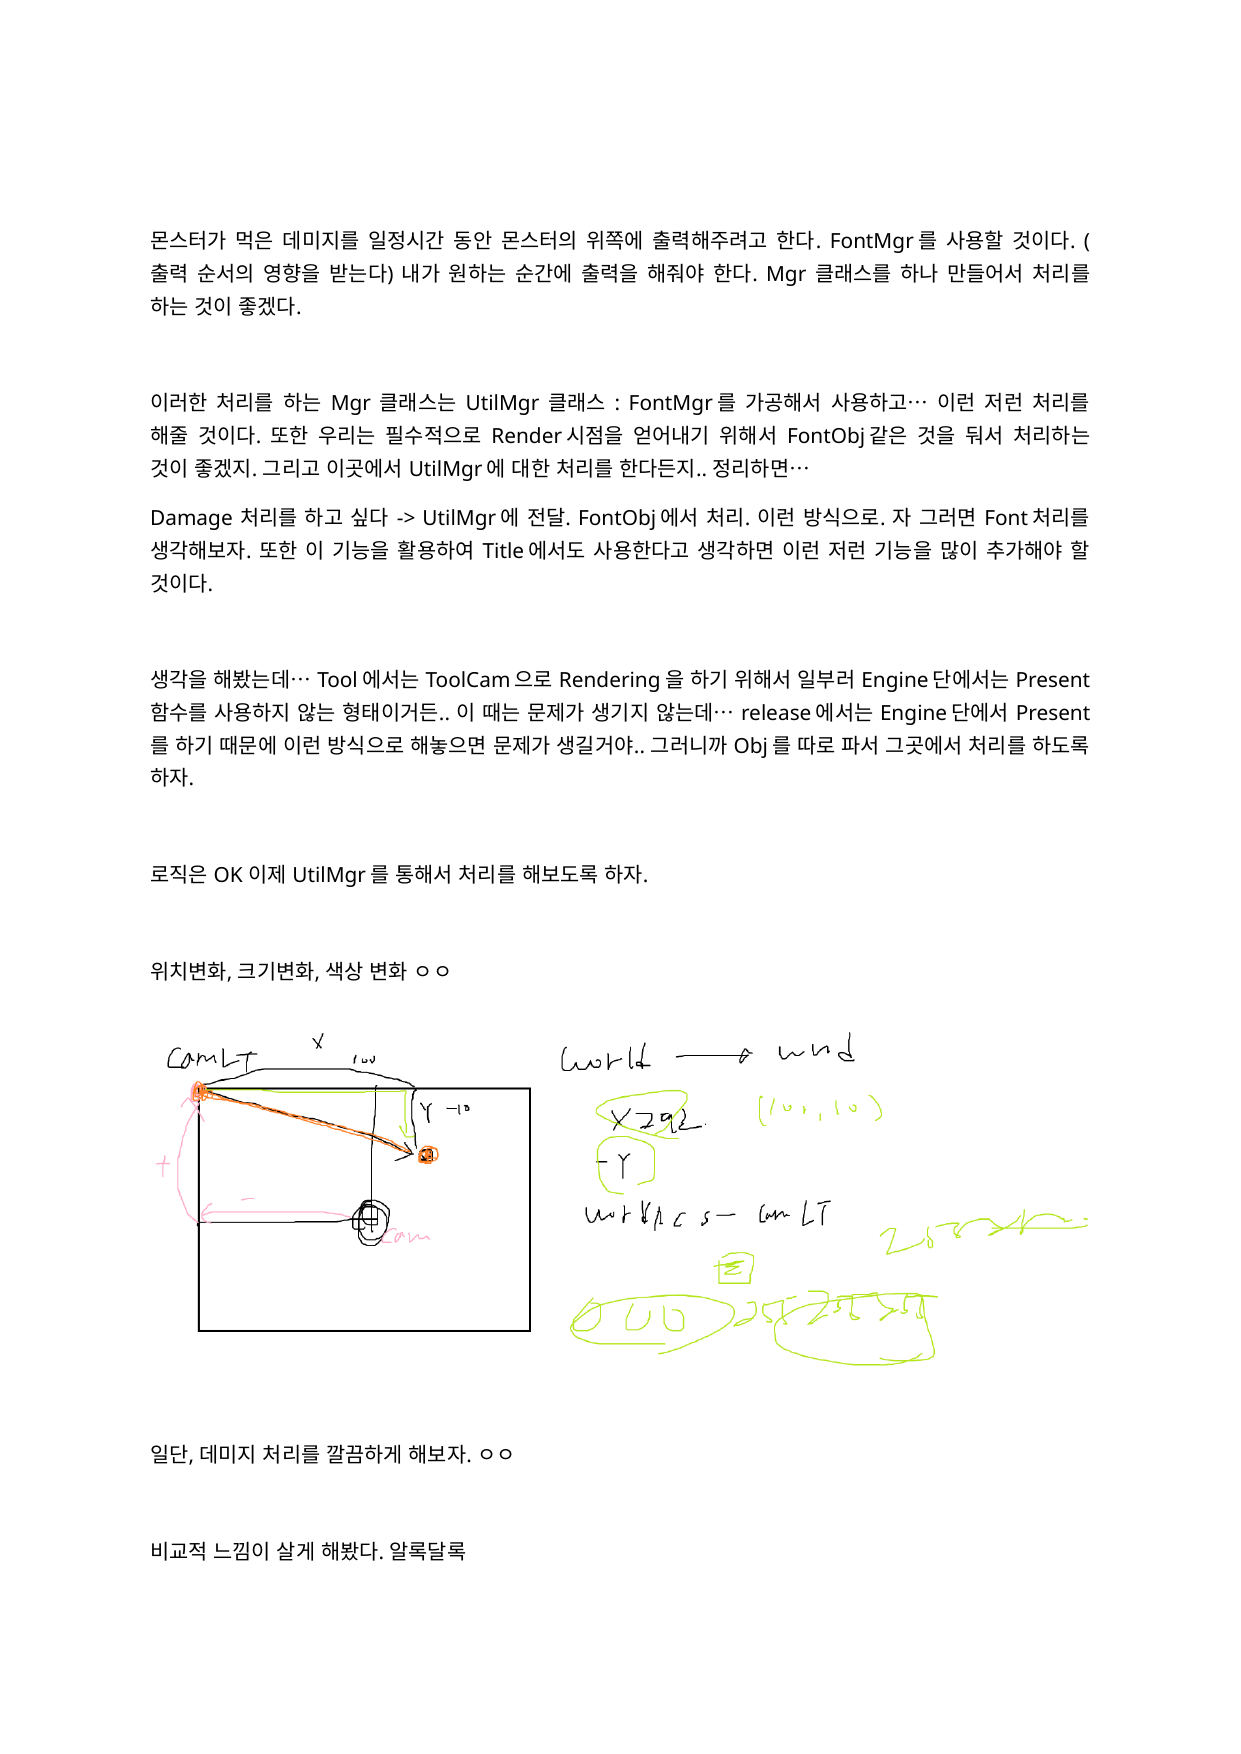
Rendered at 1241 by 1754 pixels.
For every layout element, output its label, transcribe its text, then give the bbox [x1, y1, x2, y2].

text 위치변화, 크기변화, 색상 변화 ㅇㅇ [150, 955, 1090, 985]
text Damage 처리를 하고 싶다 -> UtilMgr에 전달. FontObj에서 처리. 이런 방식으로. 자 그러면 Font처리를 생각해보자. 또한 이 기능을 활용하여 Title에서도 사용한다고 생각하면 이런 저런 기능을 많이 추가해야 할 것이다. [150, 501, 1090, 597]
text 로직은 OK 이제 UtilMgr를 통해서 처리를 해보도록 하자. [150, 858, 1090, 888]
text 몬스터가 먹은 데미지를 일정시간 동안 몬스터의 위쪽에 출력해주려고 한다. FontMgr를 사용할 것이다. (출력 순서의 영향을 받는다) 내가 원하는 순간에 출력을 해줘야 한다. Mgr 클래스를 하나 만들어서 처리를 하는 것이 좋겠다. [150, 224, 1090, 320]
text 일단, 데미지 처리를 깔끔하게 해보자. ㅇㅇ [150, 1438, 1090, 1468]
picture [150, 1004, 1088, 1372]
text 비교적 느낌이 살게 해봤다. 알록달록 [150, 1535, 1090, 1565]
text 생각을 해봤는데… Tool에서는 ToolCam으로 Rendering을 하기 위해서 일부러 Engine단에서는 Present 함수를 사용하지 않는 형태이거든.. 이 때는 문제가 생기지 않는데… release에서는 Engine단에서 Present를 하기 때문에 이런 방식으로 해놓으면 문제가 생길거야.. 그러니까 Obj를 따로 파서 그곳에서 처리를 하도록 하자. [150, 663, 1090, 792]
text 이러한 처리를 하는 Mgr 클래스는 UtilMgr 클래스 : FontMgr를 가공해서 사용하고… 이런 저런 처리를 해줄 것이다. 또한 우리는 필수적으로 Render시점을 얻어내기 위해서 FontObj같은 것을 둬서 처리하는 것이 좋겠지. 그리고 이곳에서 UtilMgr에 대한 처리를 한다든지.. 정리하면… [150, 387, 1090, 482]
